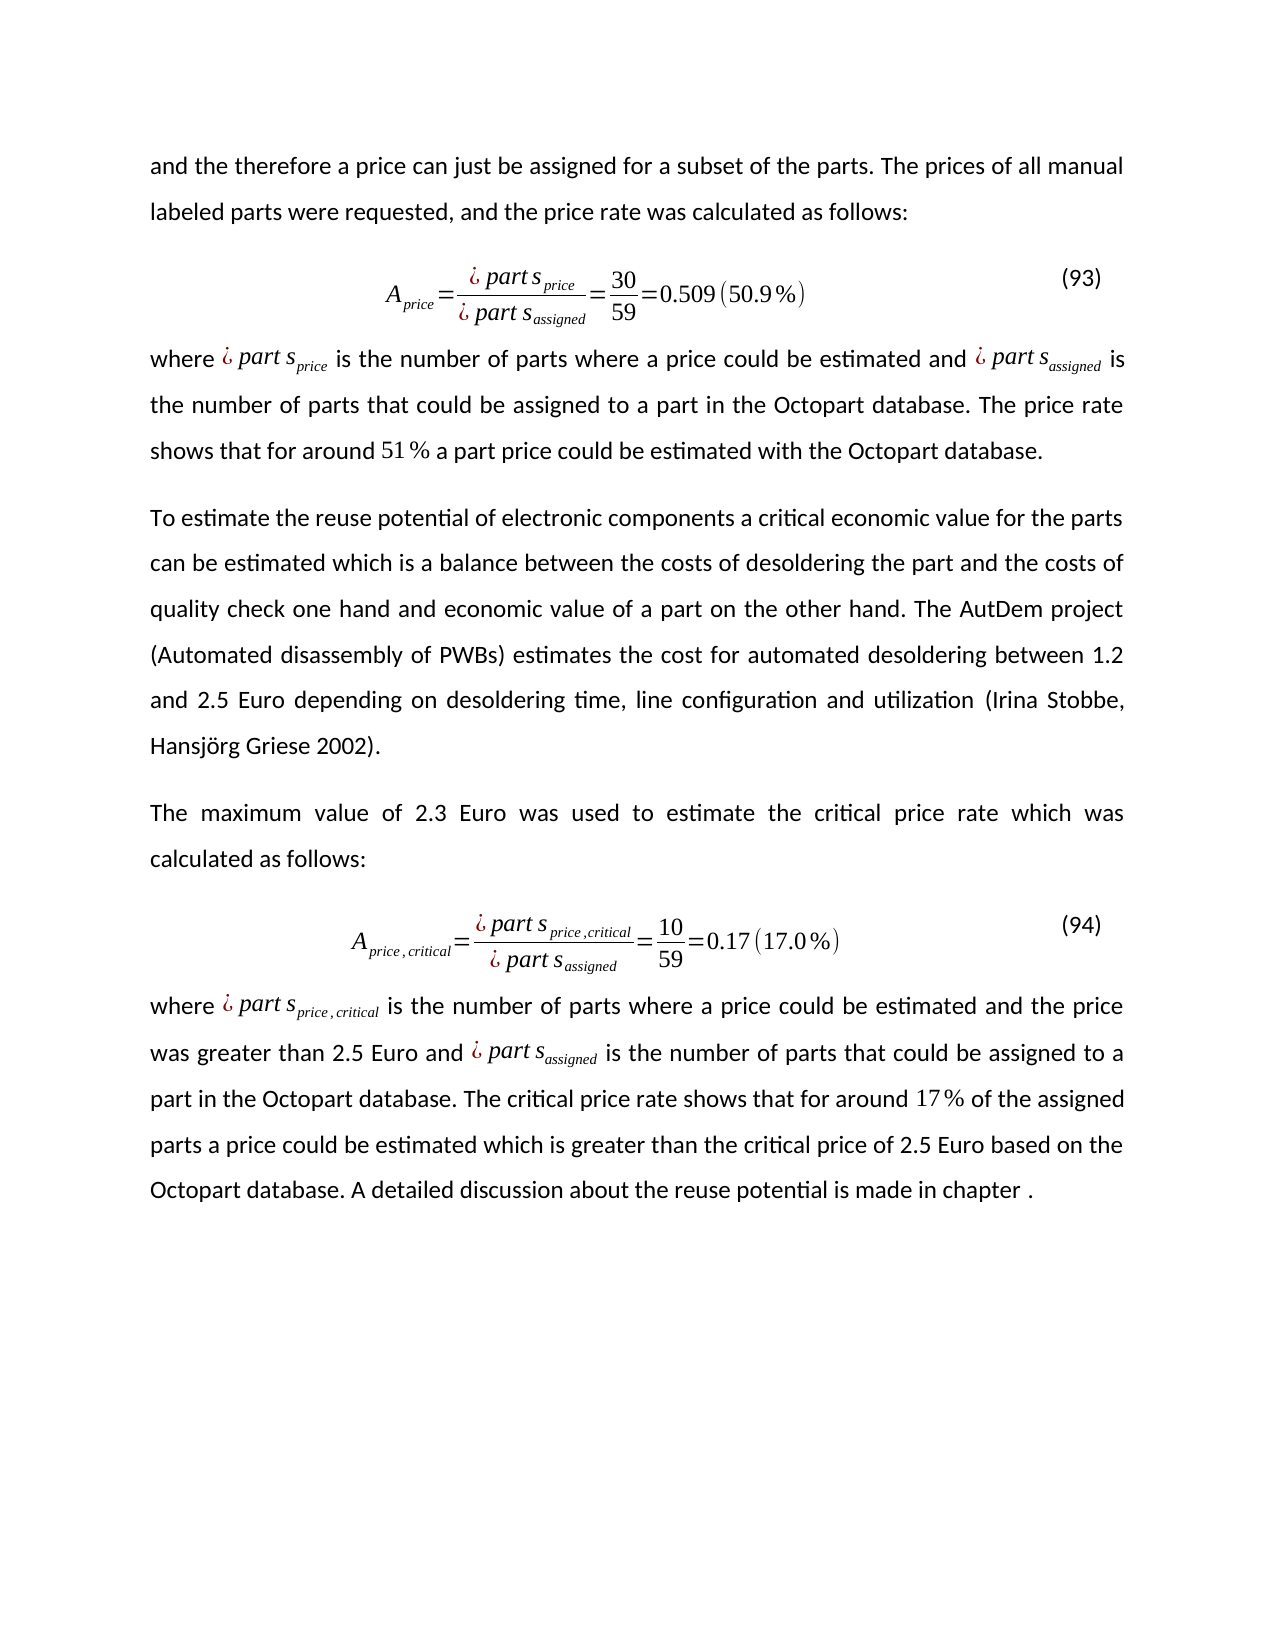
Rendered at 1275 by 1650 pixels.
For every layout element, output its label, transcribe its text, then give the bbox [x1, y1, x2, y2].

text The maximum value of 2.3 Euro was used to estimate the critical price rate which was calculated as follows: [150, 797, 1125, 873]
table_header [139, 262, 1050, 343]
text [150, 150, 1125, 226]
text where is the number of parts where a price could be estimated and is the number of parts that could be assigned to a part in the Octopart database. The price rate shows that for around a part price could be estimated with the Octopart database. [150, 343, 1125, 466]
text To estimate the reuse potential of electronic components a critical economic value for the parts can be estimated which is a balance between the costs of desoldering the part and the costs of quality check one hand and economic value of a part on the other hand. The AutDem project (Automated disassembly of PWBs) estimates the cost for automated desoldering between 1.2 and 2.5 Euro depending on desoldering time, line configuration and utilization. [150, 502, 1125, 761]
table_header [139, 909, 1050, 990]
text where is the number of parts where a price could be estimated and the price was greater than 2.5 Euro and is the number of parts that could be assigned to a part in the Octopart database. The critical price rate shows that for around of the assigned parts a price could be estimated which is greater than the critical price of 2.5 Euro based on the Octopart database. A detailed discussion about the reuse potential is made in chapter 0. [150, 990, 1125, 1205]
